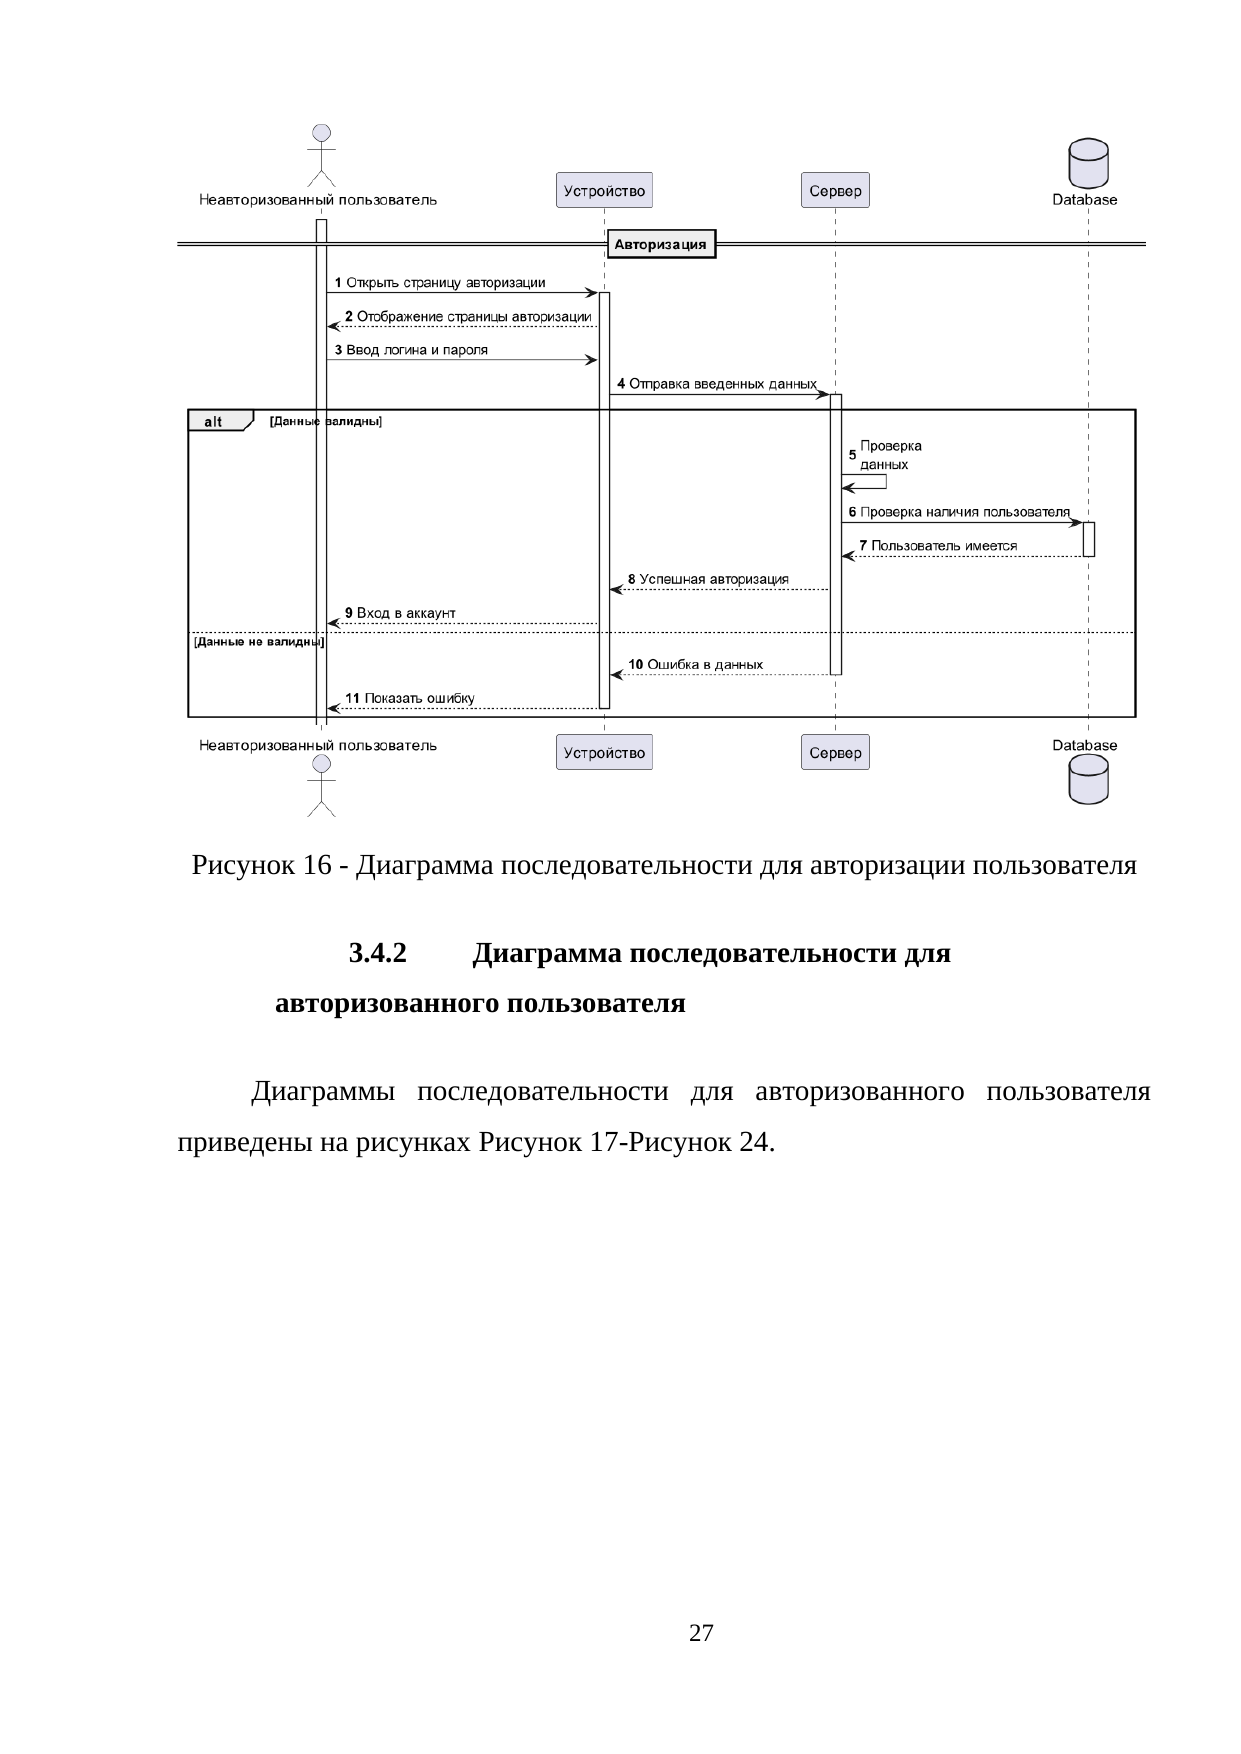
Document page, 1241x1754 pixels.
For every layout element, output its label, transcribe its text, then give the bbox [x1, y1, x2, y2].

subtitle Диаграмма последовательности для авторизованного пользователя [275, 935, 1152, 1019]
text Диаграммы последовательности для авторизованного пользователя приведены на рисунках Рисунок 17-Рисунок 24. [177, 1073, 1152, 1157]
text Рисунок - Диаграмма последовательности для авторизации пользователя [177, 847, 1152, 881]
picture [177, 118, 1152, 823]
